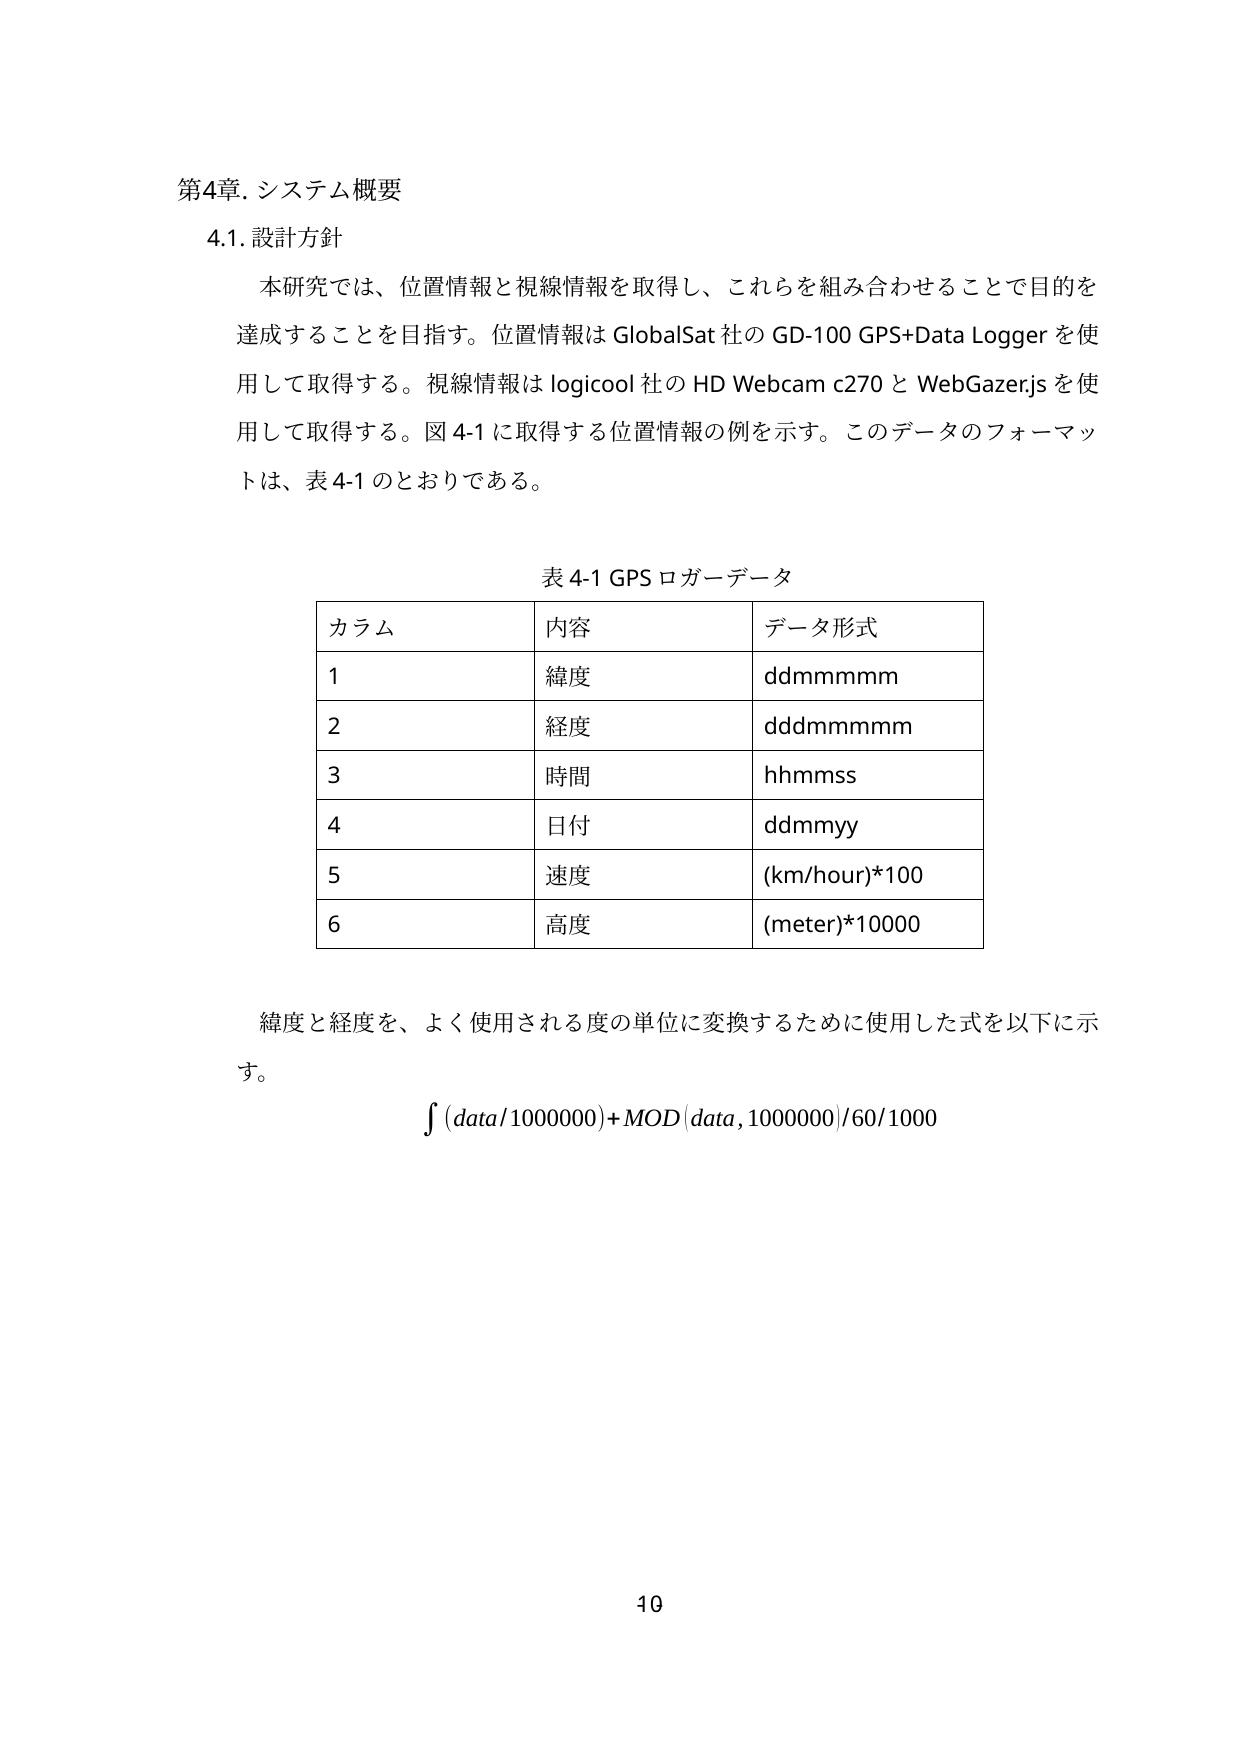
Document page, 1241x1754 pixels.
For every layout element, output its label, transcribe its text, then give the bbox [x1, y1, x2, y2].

list 表4-1 GPSロガーデータ [236, 552, 1099, 601]
table_cell ddmmyy [753, 800, 983, 849]
list 緯度と経度を、よく使用される度の単位に変換するために使用した式を以下に示す。 [236, 998, 1099, 1095]
table_cell (meter)*10000 [753, 900, 983, 948]
table_cell (km/hour)*100 [753, 850, 983, 898]
table_cell 4 [317, 800, 534, 849]
table_cell 高度 [535, 900, 752, 948]
table_cell hhmmss [753, 751, 983, 799]
table_cell 緯度 [535, 652, 752, 700]
table_cell ddmmmmm [753, 652, 983, 700]
subtitle システム概要 [177, 164, 1122, 213]
table_header データ形式 [753, 602, 983, 651]
table_cell 3 [317, 751, 534, 799]
list 本研究では、位置情報と視線情報を取得し、これらを組み合わせることで目的を達成することを目指す。位置情報はGlobalSat社のGD-100 GPS+Data Loggerを使用して取得する。視線情報はlogicool社のHD Webcam c270とWebGazer.jsを使用して取得する。図4-1に取得する位置情報の例を示す。このデータのフォーマットは、表4-1のとおりである。 [236, 261, 1099, 504]
table_cell 日付 [535, 800, 752, 849]
subtitle 設計方針 [207, 213, 1122, 261]
table_header カラム [317, 602, 534, 651]
table_cell 経度 [535, 701, 752, 750]
table_cell 時間 [535, 751, 752, 799]
table_cell 速度 [535, 850, 752, 898]
table_cell dddmmmmm [753, 701, 983, 750]
table_cell 5 [317, 850, 534, 898]
table_cell 2 [317, 701, 534, 750]
table_header 内容 [535, 602, 752, 651]
table_cell 6 [317, 900, 534, 948]
table_cell 1 [317, 652, 534, 700]
